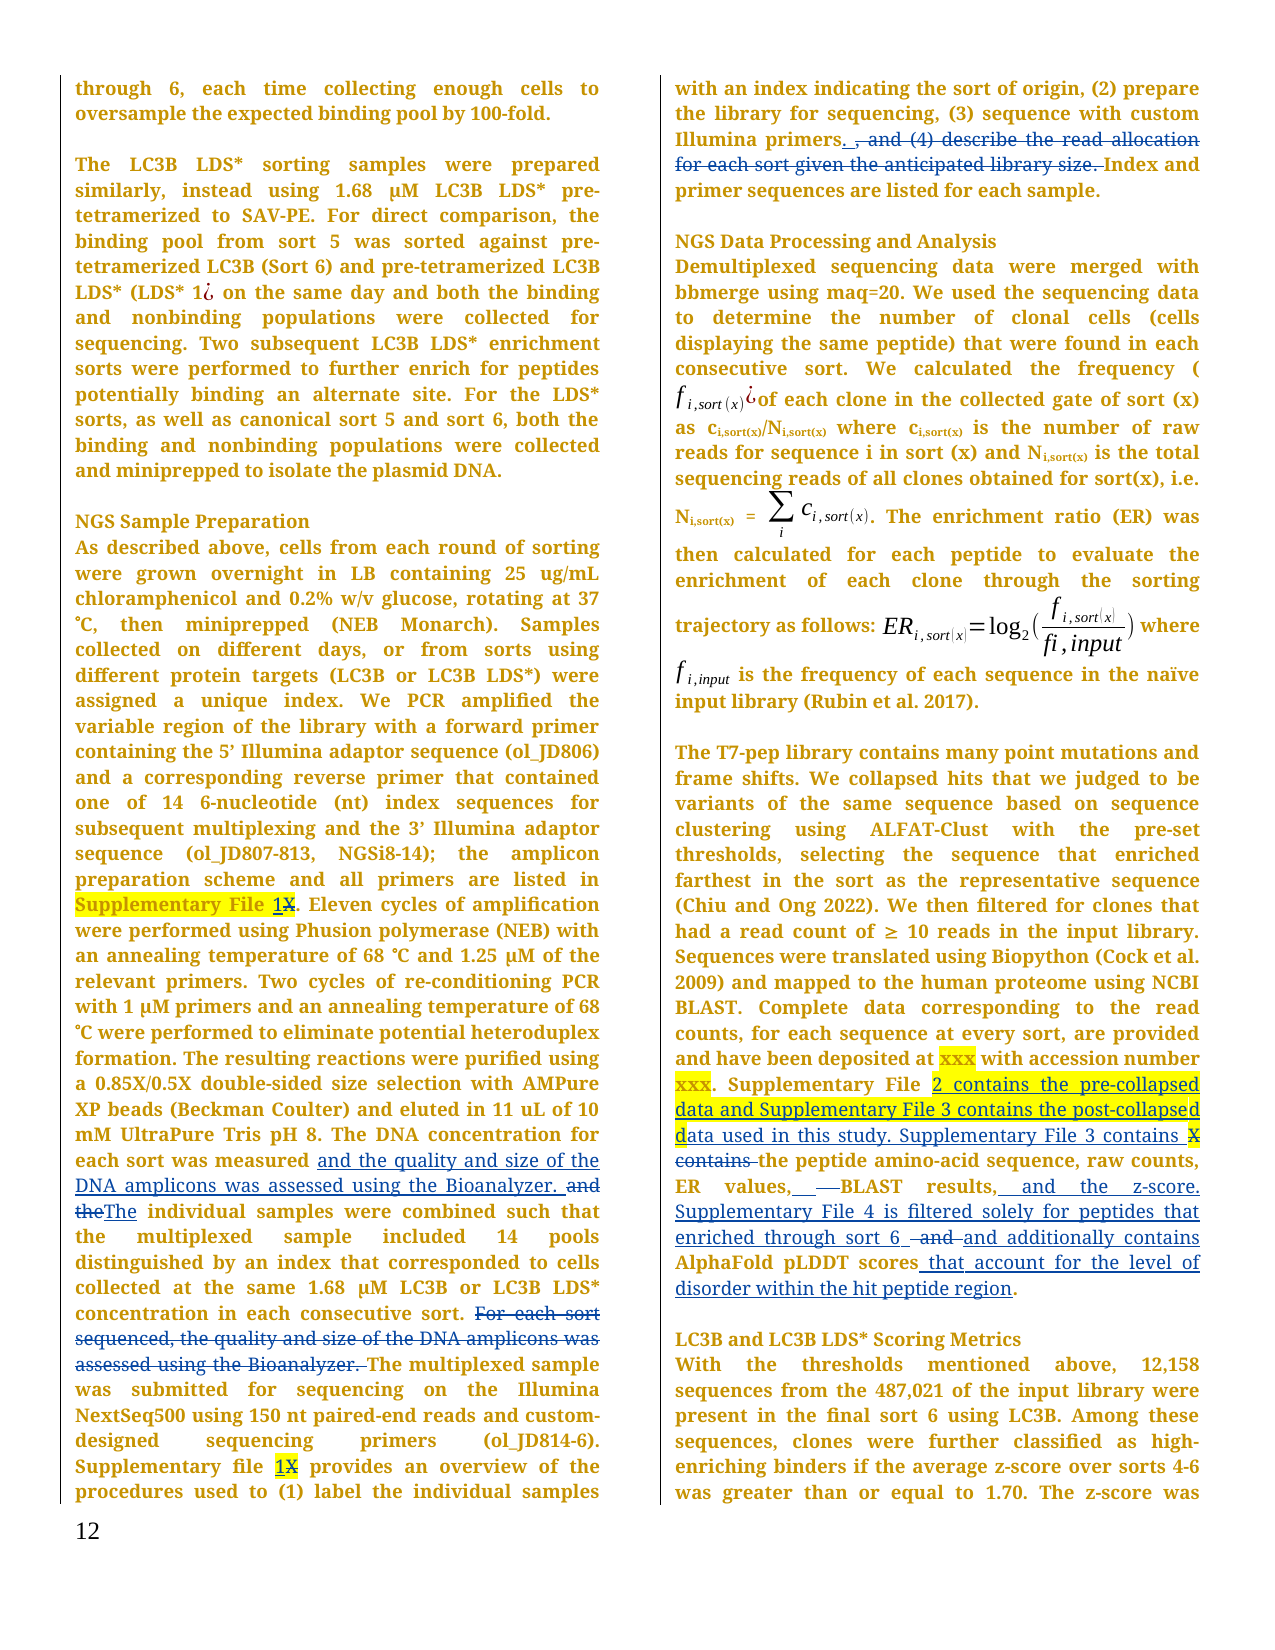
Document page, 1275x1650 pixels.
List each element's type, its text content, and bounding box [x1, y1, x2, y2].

text Demultiplexed sequencing data were merged with bbmerge using maq=20. We used the sequencing data to determine the number of clonal cells (cells displaying the same peptide) that were found in each consecutive sort. We calculated the frequency (of each clone in the collected gate of sort (x) as ci,sort(x)/Ni,sort(x) where ci,sort(x) is the number of raw reads for sequence i in sort (x) and Ni,sort(x) is the total sequencing reads of all clones obtained for sort(x), i.e. Ni,sort(x) = . The enrichment ratio (ER) was then calculated for each peptide to evaluate the enrichment of each clone through the sorting trajectory as follows: where is the frequency of each sequence in the naïve input library (Rubin et al. 2017). [675, 254, 1200, 714]
text LC3B and LC3B LDS* Scoring Metrics [675, 1326, 1200, 1352]
text As described above, cells from each round of sorting were grown overnight in LB containing 25 ug/mL chloramphenicol and 0.2% w/v glucose, rotating at 37 C, then miniprepped (NEB Monarch). Samples collected on different days, or from sorts using different protein targets (LC3B or LC3B LDS*) were assigned a unique index. We PCR amplified the variable region of the library with a forward primer containing the 5’ Illumina adaptor sequence (ol_JD806) and a corresponding reverse primer that contained one of 14 6-nucleotide (nt) index sequences for subsequent multiplexing and the 3’ Illumina adaptor sequence (ol_JD807-813, NGSi8-14); the amplicon preparation scheme and all primers are listed in Supplementary File . Eleven cycles of amplification were performed using Phusion polymerase (NEB) with an annealing temperature of 68 C and 1.25 µM of the relevant primers. Two cycles of re-conditioning PCR with 1 µM primers and an annealing temperature of 68 C were performed to eliminate potential heteroduplex formation. The resulting reactions were purified using a 0.85X/0.5X double-sided size selection with AMPure XP beads (Beckman Coulter) and eluted in 11 uL of 10 mM UltraPure Tris pH 8. The DNA concentration for each sort was measured individual samples were combined such that the multiplexed sample included 14 pools distinguished by an index that corresponded to cells collected at the same 1.68 µM LC3B or LC3B LDS* concentration in each consecutive sort. The multiplexed sample was submitted for sequencing on the Illumina NextSeq500 using 150 nt paired-end reads and custom-designed sequencing primers (ol_JD814-6). Supplementary file provides an overview of the procedures used to (1) label the individual samples with an index indicating the sort of origin, (2) prepare the library for sequencing, (3) sequence with custom Illumina primersIndex and primer sequences are listed for each sample. [75, 534, 600, 1340]
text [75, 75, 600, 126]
text The LC3B LDS* sorting samples were prepared similarly, instead using 1.68 µM LC3B LDS* pre-tetramerized to SAV-PE. For direct comparison, the binding pool from sort 5 was sorted against pre-tetramerized LC3B (Sort 6) and pre-tetramerized LC3B LDS* (LDS* 1 on the same day and both the binding and nonbinding populations were collected for sequencing. Two subsequent LC3B LDS* enrichment sorts were performed to further enrich for peptides potentially binding an alternate site. For the LDS* sorts, as well as canonical sort 5 and sort 6, both the binding and nonbinding populations were collected and miniprepped to isolate the plasmid DNA. [75, 152, 600, 483]
text NGS Data Processing and Analysis [675, 228, 1200, 254]
text NGS Sample Preparation [75, 509, 600, 534]
text The T7-pep library contains many point mutations and frame shifts. We collapsed hits that we judged to be variants of the same sequence based on sequence clustering using ALFAT-Clust with the pre-set thresholds, selecting the sequence that enriched farthest in the sort as the representative sequence (Chiu and Ong 2022). We then filtered for clones that had a read count of 10 reads in the input library. Sequences were translated using Biopython (Cock et al. 2009) and mapped to the human proteome using NCBI BLAST. Complete data corresponding to the read counts, for each sequence at every sort, are provided and have been deposited at xxx with accession number xxx. Supplementary File the peptide amino-acid sequence, raw counts, ER values,BLAST results,AlphaFold pLDDT scores. [675, 739, 1200, 1097]
text The T7-pep library contains many point mutations and frame shifts. We collapsed hits that we judged to be variants of the same sequence based on sequence clustering using ALFAT-Clust with the pre-set thresholds, selecting the sequence that enriched farthest in the sort as the representative sequence (Chiu and Ong 2022). We then filtered for clones that had a read count of 10 reads in the input library. Sequences were translated using Biopython (Cock et al. 2009) and mapped to the human proteome using NCBI BLAST. Complete data corresponding to the read counts, for each sequence at every sort, are provided and have been deposited at xxx with accession number xxx. Supplementary File the peptide amino-acid sequence, raw counts, ER values,BLAST results,AlphaFold pLDDT scores. [675, 1120, 1200, 1220]
